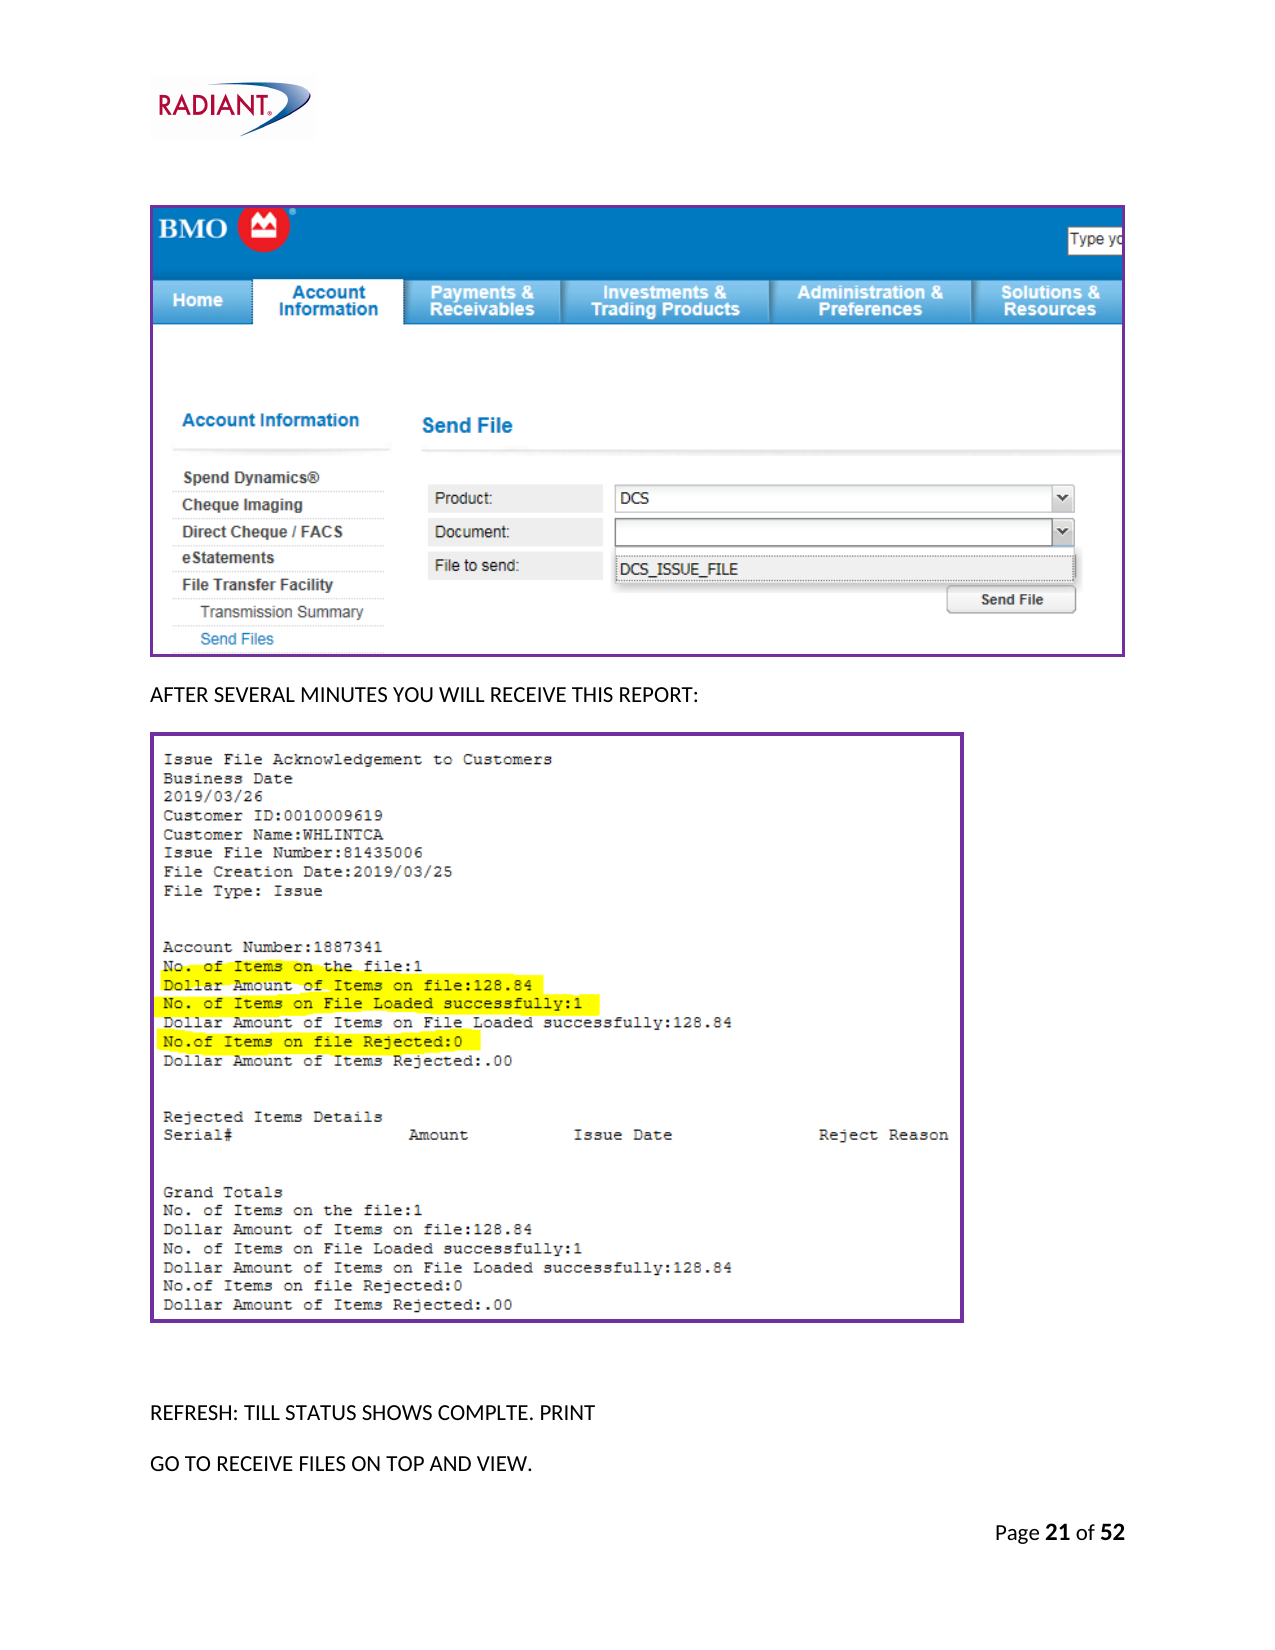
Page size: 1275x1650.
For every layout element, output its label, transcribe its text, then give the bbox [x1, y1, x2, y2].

text AFTER SEVERAL MINUTES YOU WILL RECEIVE THIS REPORT: [150, 680, 1125, 708]
picture [154, 736, 960, 1319]
picture [150, 75, 316, 139]
text REFRESH: TILL STATUS SHOWS COMPLTE. PRINT [150, 1398, 1125, 1426]
text GO TO RECEIVE FILES ON TOP AND VIEW. [150, 1449, 1125, 1477]
picture [153, 208, 1122, 654]
